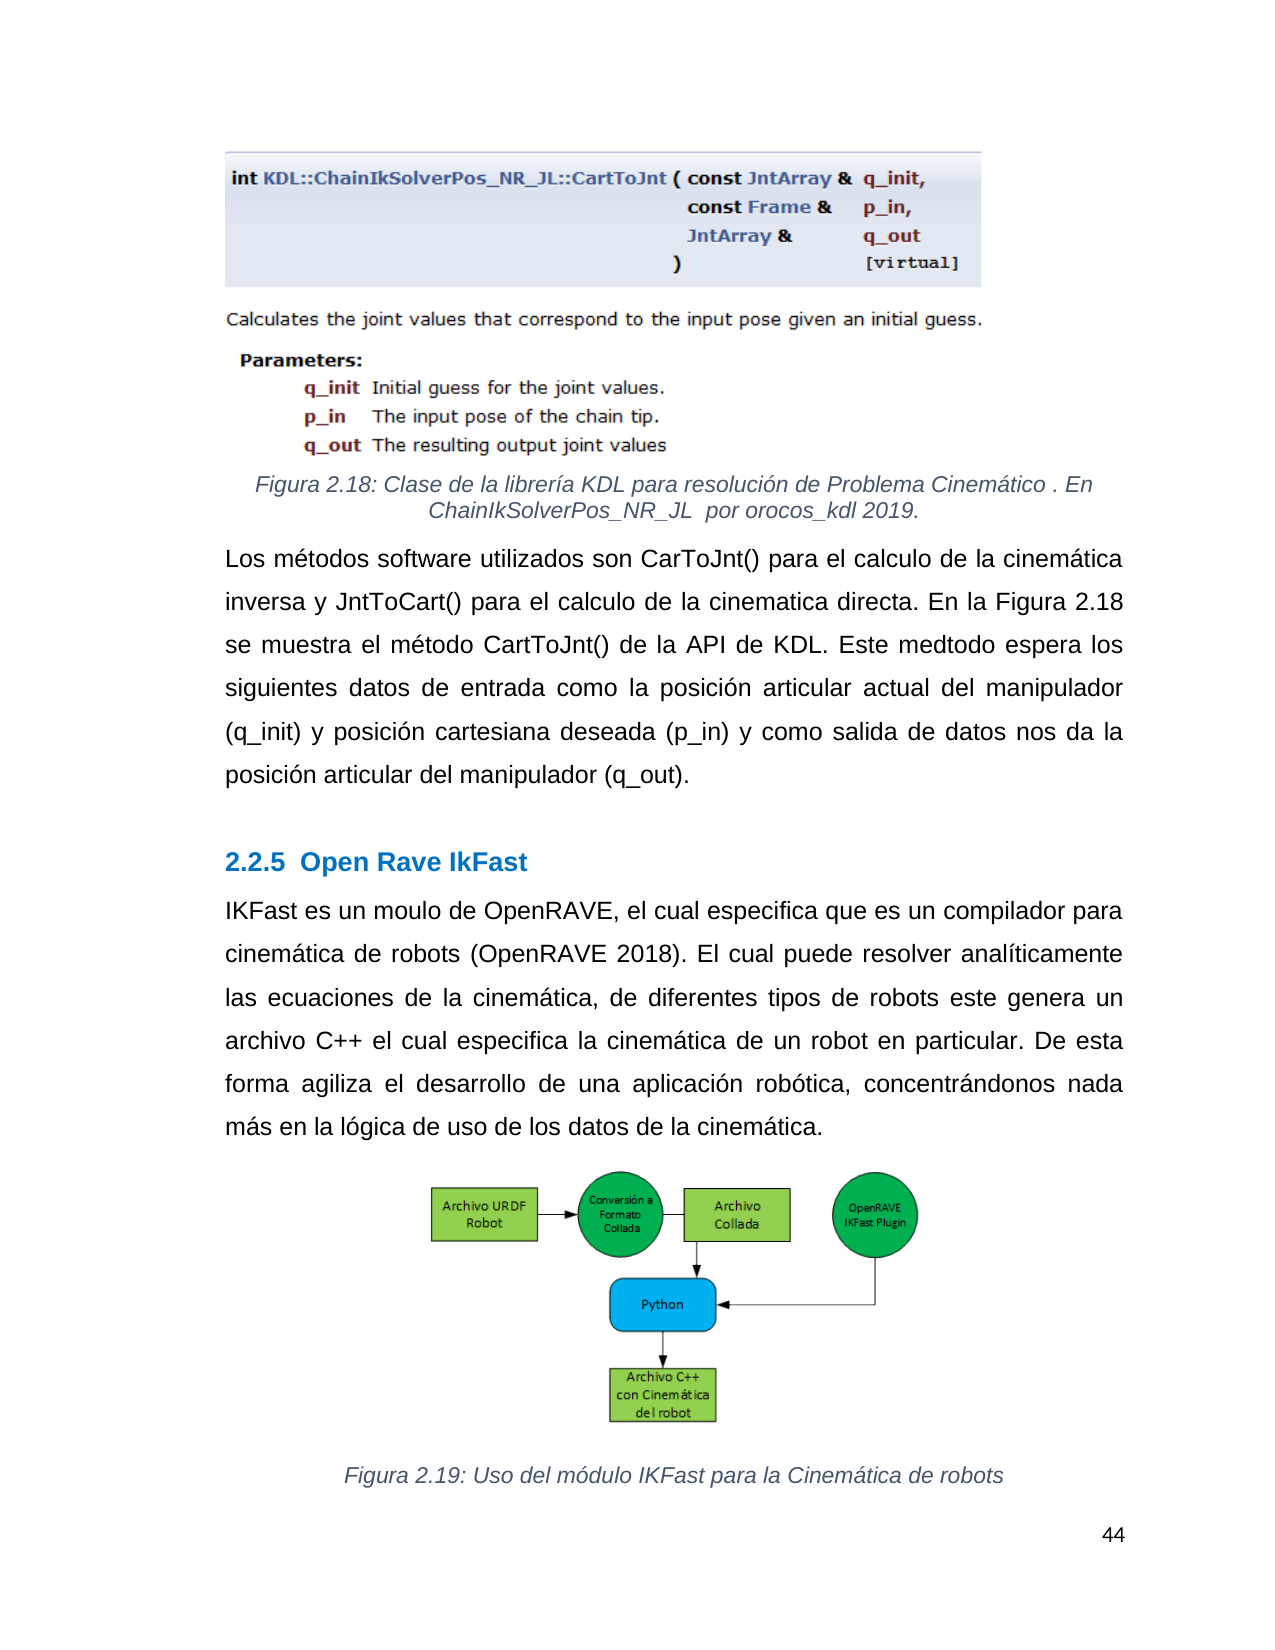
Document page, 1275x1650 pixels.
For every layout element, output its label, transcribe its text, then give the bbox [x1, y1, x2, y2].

text Figura 2.18: Clase de la librería KDL para resolución de Problema Cinemático . En ChainIkSolverPos_NR_JL por orocos_kdl 2019. [225, 471, 1125, 523]
text Los métodos software utilizados son CarToJnt() para el calculo de la cinemática inversa y JntToCart() para el calculo de la cinematica directa. En la Figura 2.18 se muestra el método CartToJnt() de la API de KDL. Este medtodo espera los siguientes datos de entrada como la posición articular actual del manipulador (q_init) y posición cartesiana deseada (p_in) y como salida de datos nos da la posición articular del manipulador (q_out). [225, 544, 1125, 788]
list Open Rave IkFast [225, 846, 1125, 877]
text IKFast es un moulo de OpenRAVE, el cual especifica que es un compilador para cinemática de robots (OpenRAVE 2018). El cual puede resolver analíticamente las ecuaciones de la cinemática, de diferentes tipos de robots este genera un archivo C++ el cual especifica la cinemática de un robot en particular. De esta forma agiliza el desarrollo de una aplicación robótica, concentrándonos nada más en la lógica de uso de los datos de la cinemática. [225, 896, 1125, 1141]
text Figura 2.19: Uso del módulo IKFast para la Cinemática de robots [225, 1462, 1125, 1488]
picture [225, 150, 982, 457]
picture [430, 1171, 920, 1431]
